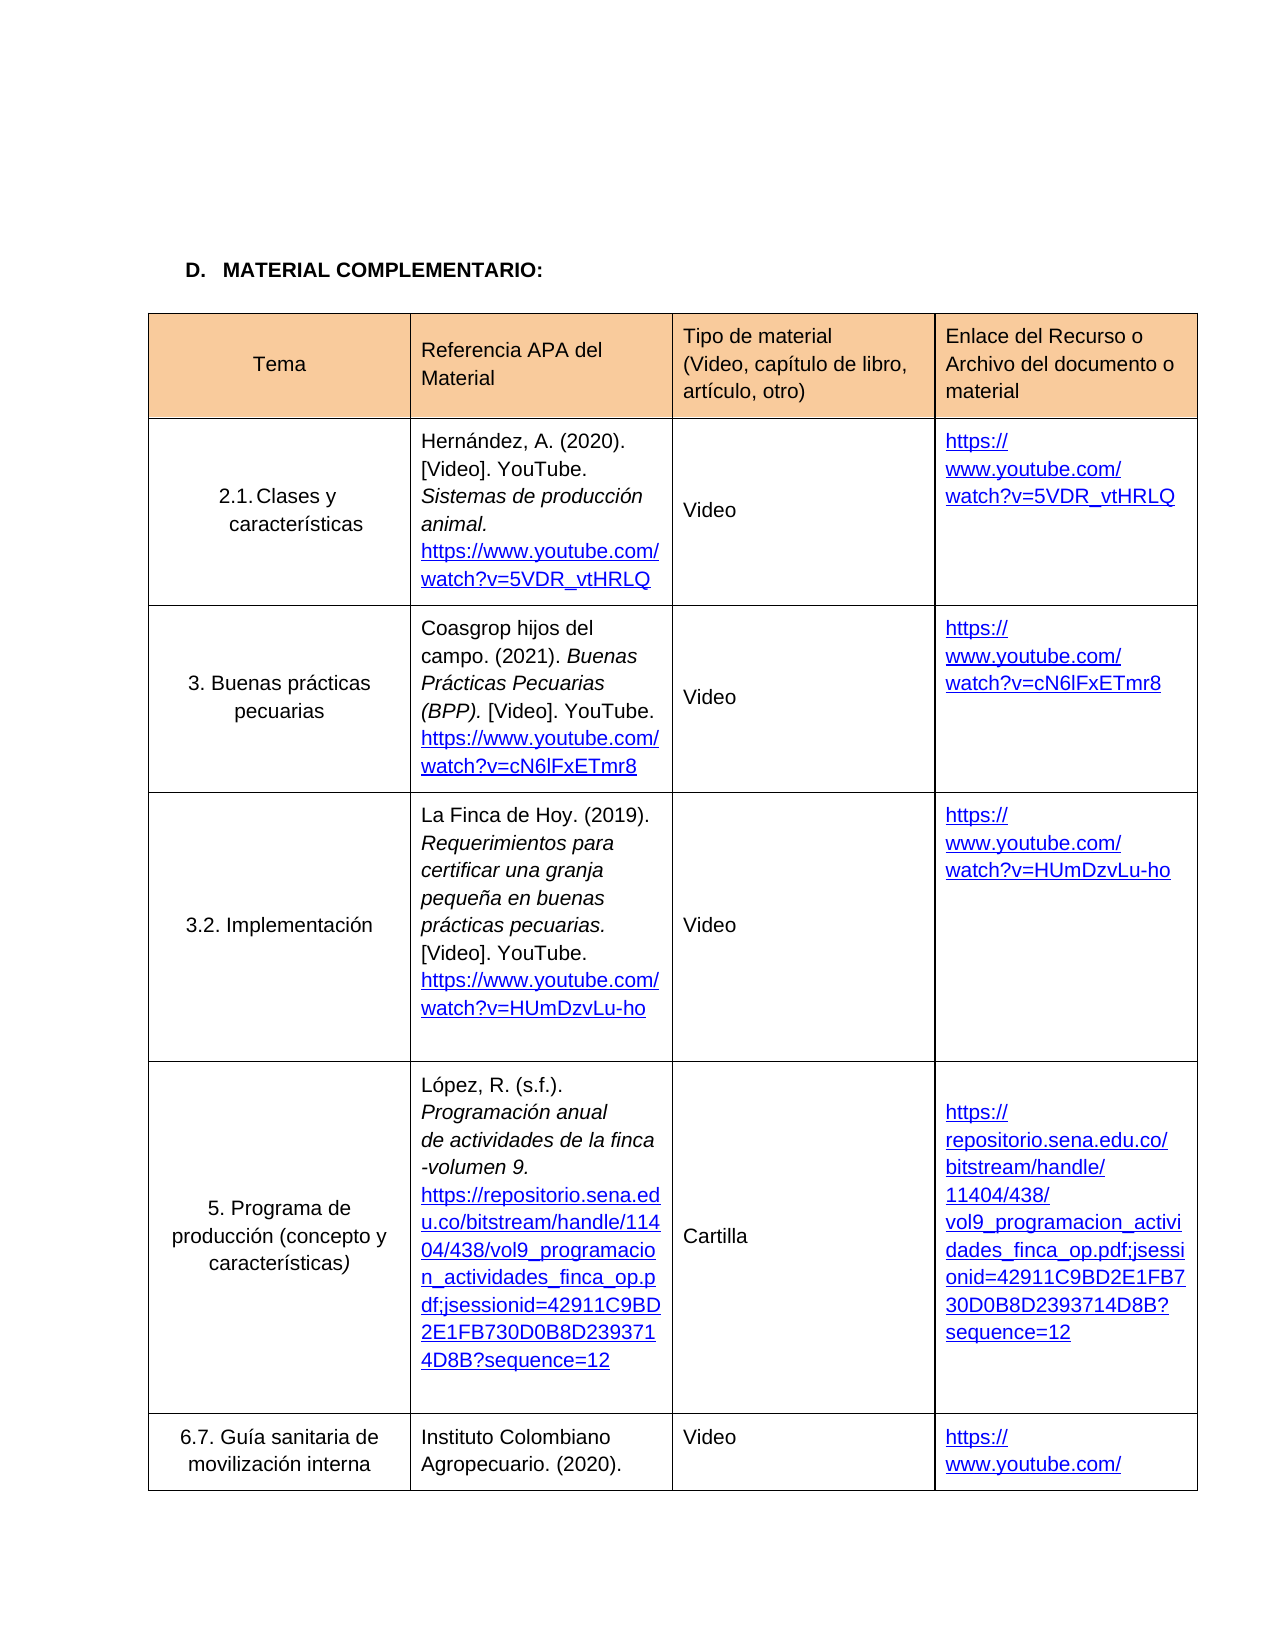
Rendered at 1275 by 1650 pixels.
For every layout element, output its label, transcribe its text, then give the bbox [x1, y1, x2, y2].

table_cell https://repositorio.sena.edu.co/bitstream/handle/11404/438/vol9_programacion_actividades_finca_op.pdf;jsessionid=42911C9BD2E1FB730D0B8D2393714D8B?sequence=12 [936, 1062, 1197, 1413]
table_cell Hernández, A. (2020). [Video]. YouTube. Sistemas de producción animal. https://www.youtube.com/watch?v=5VDR_vtHRLQ [411, 419, 672, 604]
table_cell 5. Programa de producción (concepto y características) [149, 1062, 410, 1413]
table_header Tipo de material (Video, capítulo de libro, artículo, otro) [673, 314, 934, 417]
list MATERIAL COMPLEMENTARIO: [185, 258, 1127, 282]
table_cell Video [673, 606, 934, 792]
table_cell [936, 1414, 1197, 1490]
table_cell López, R. (s.f.). Programación anual de actividades de la finca -volumen 9. https://repositorio.sena.edu.co/bitstream/handle/11404/438/vol9_programacion_actividades_finca_op.pdf;jsessionid=42911C9BD2E1FB730D0B8D2393714D8B?sequence=12 [411, 1062, 672, 1413]
table_cell Cartilla [673, 1062, 934, 1413]
table_cell La Finca de Hoy. (2019). Requerimientos para certificar una granja pequeña en buenas prácticas pecuarias. [Video]. YouTube. https://www.youtube.com/watch?v=HUmDzvLu-ho [411, 793, 672, 1061]
table_cell Video [673, 793, 934, 1061]
table_cell Clases y características [149, 419, 410, 604]
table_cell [411, 1414, 672, 1490]
table_cell Coasgrop hijos del campo. (2021). Buenas Prácticas Pecuarias (BPP). [Video]. YouTube. https://www.youtube.com/watch?v=cN6lFxETmr8 [411, 606, 672, 792]
table_header Enlace del Recurso o Archivo del documento o material [936, 314, 1197, 417]
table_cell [149, 1414, 410, 1490]
table_cell 3. Buenas prácticas pecuarias [149, 606, 410, 792]
table_cell https://www.youtube.com/watch?v=cN6lFxETmr8 [936, 606, 1197, 792]
table_header Referencia APA del Material [411, 314, 672, 417]
table_cell https://www.youtube.com/watch?v=5VDR_vtHRLQ [936, 419, 1197, 604]
table_header Tema [149, 314, 410, 417]
table_cell Video [673, 1414, 934, 1490]
table_cell Video [673, 419, 934, 604]
table_cell https://www.youtube.com/watch?v=HUmDzvLu-ho [936, 793, 1197, 1061]
table_cell 3.2. Implementación [149, 793, 410, 1061]
